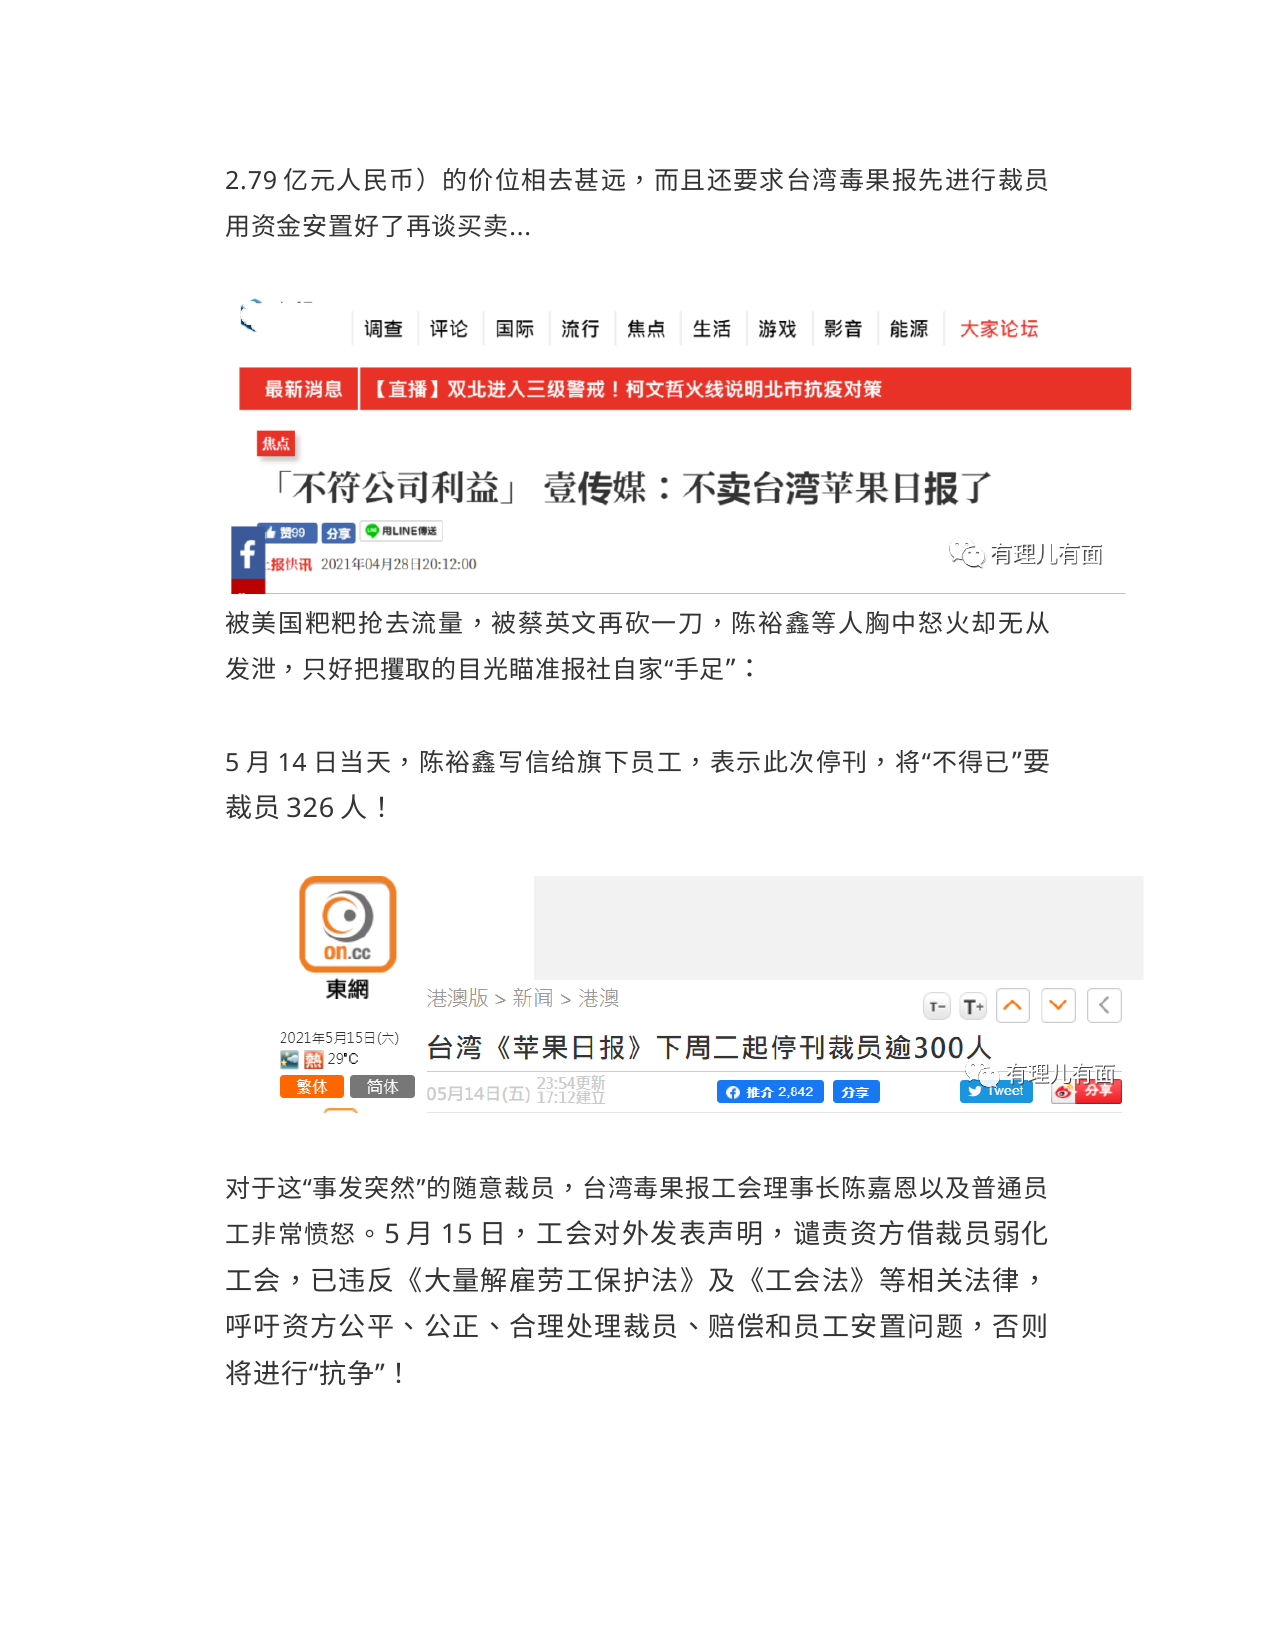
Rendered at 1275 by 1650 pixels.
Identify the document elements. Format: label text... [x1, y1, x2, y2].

text 对于这“事发突然”的随意裁员，台湾毒果报工会理事长陈嘉恩以及普通员工非常愤怒。5月15日，工会对外发表声明，谴责资方借裁员弱化工会，已违反《大量解雇劳工保护法》及《工会法》等相关法律，呼吁资方公平、公正、合理处理裁员、赔偿和员工安置问题，否则将进行“抗争”！ [225, 1159, 1050, 1391]
text 被美国粑粑抢去流量，被蔡英文再砍一刀，陈裕鑫等人胸中怒火却无从发泄，只好把攫取的目光瞄准报社自家“手足”： [225, 593, 1050, 686]
picture [231, 289, 1132, 594]
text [225, 150, 1050, 243]
picture [243, 872, 1144, 1113]
text 5月14日当天，陈裕鑫写信给旗下员工，表示此次停刊，将“不得已”要裁员326人！ [225, 733, 1050, 826]
